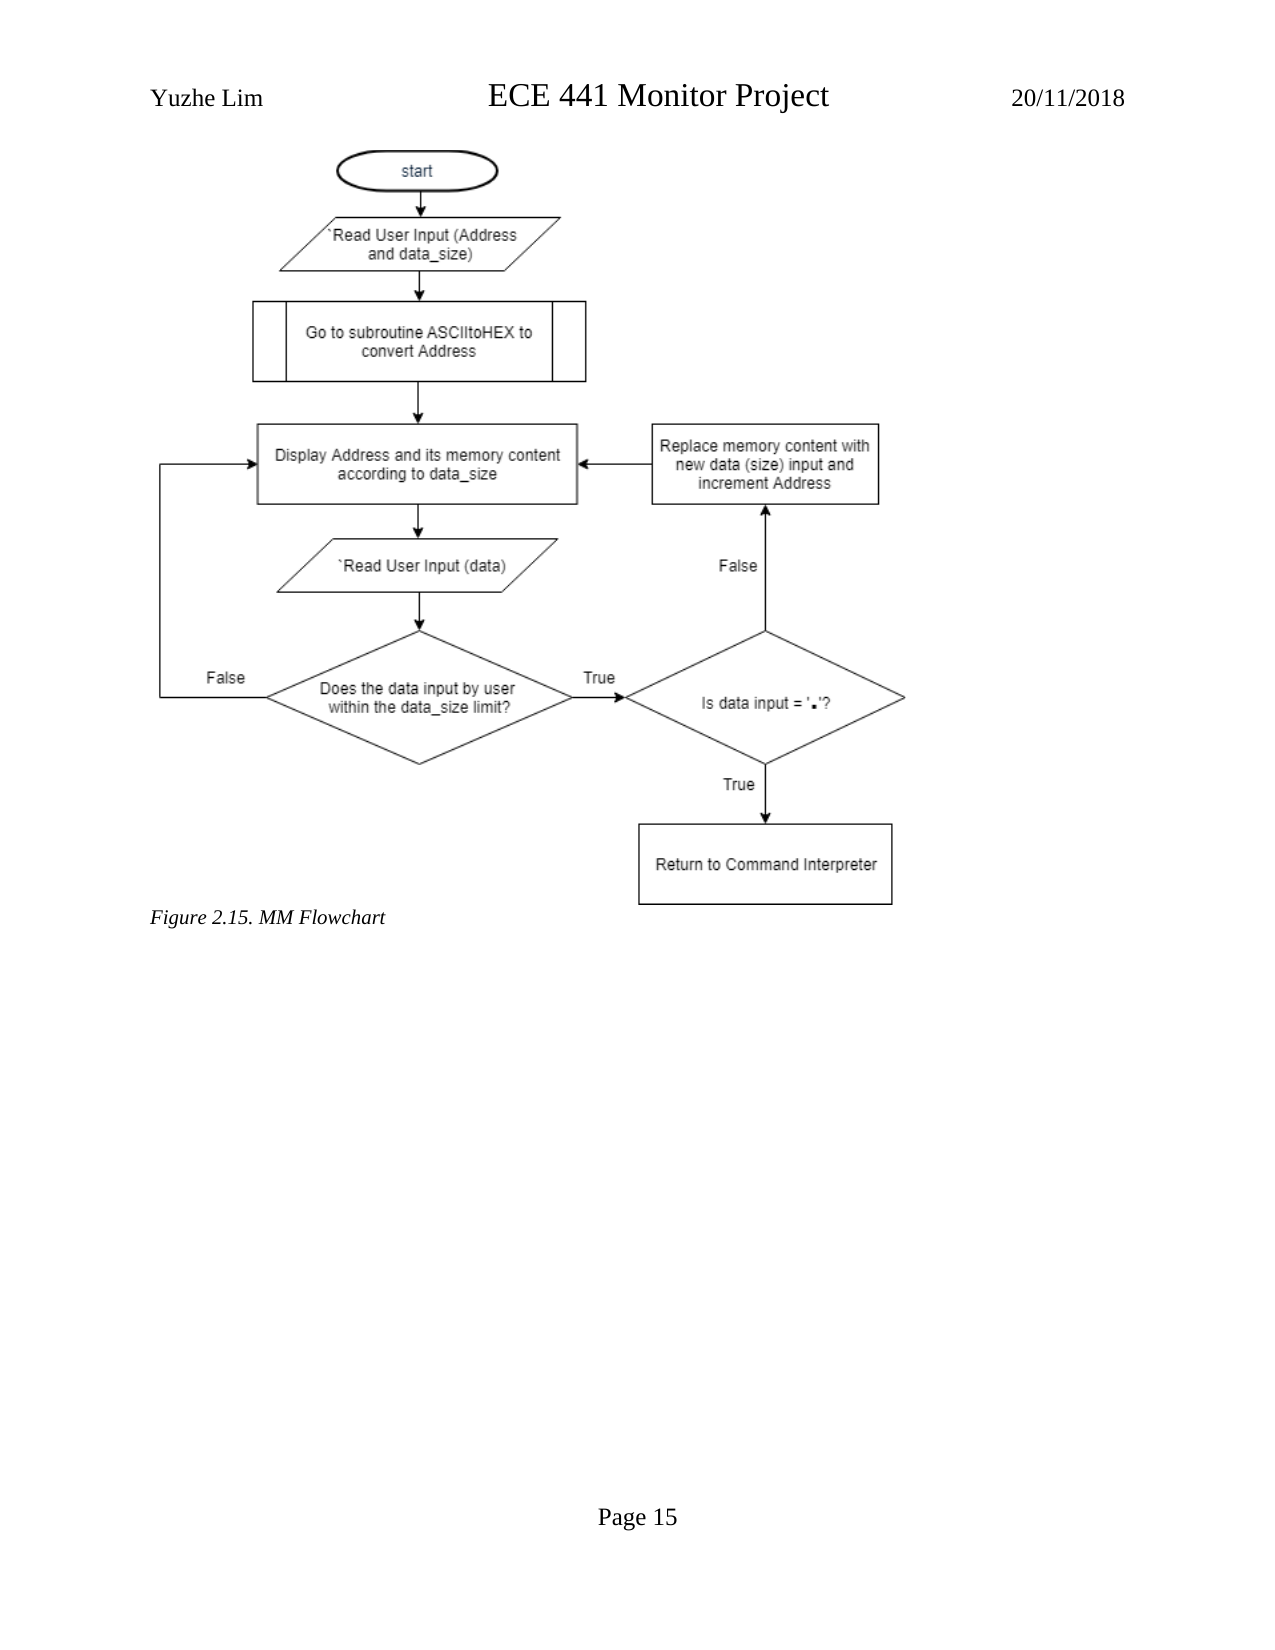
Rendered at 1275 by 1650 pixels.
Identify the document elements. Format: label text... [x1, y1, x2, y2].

picture [150, 150, 906, 905]
text Figure 2.15. MM Flowchart [150, 904, 1125, 929]
